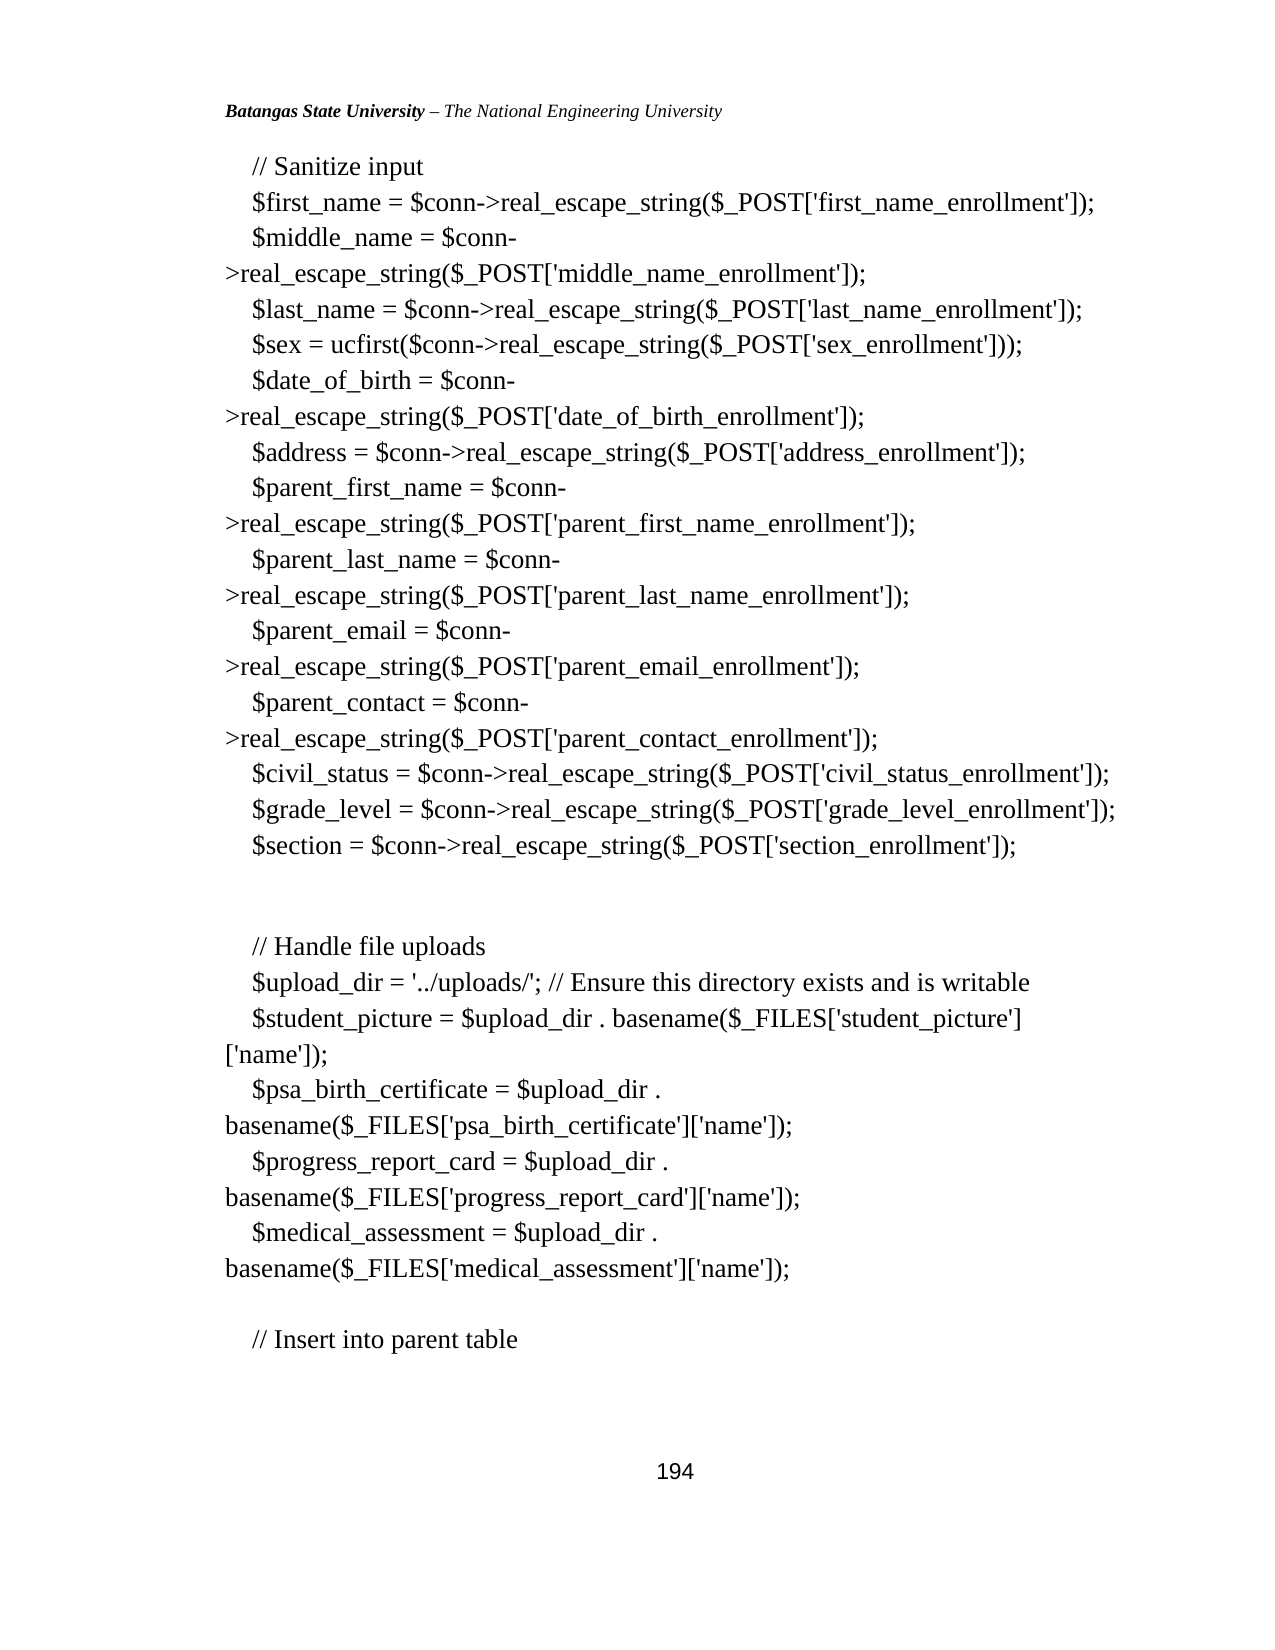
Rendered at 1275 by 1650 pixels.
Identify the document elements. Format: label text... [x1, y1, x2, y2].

text $upload_dir = '../uploads/'; // Ensure this directory exists and is writable [225, 966, 1125, 997]
text $address = $conn->real_escape_string($_POST['address_enrollment']); [225, 436, 1125, 467]
text $parent_contact = $conn->real_escape_string($_POST['parent_contact_enrollment']); [225, 686, 1125, 753]
text $last_name = $conn->real_escape_string($_POST['last_name_enrollment']); [225, 293, 1125, 324]
text $parent_email = $conn->real_escape_string($_POST['parent_email_enrollment']); [225, 614, 1125, 681]
text $section = $conn->real_escape_string($_POST['section_enrollment']); [225, 829, 1125, 860]
text // Handle file uploads [225, 931, 1125, 962]
text // Sanitize input [225, 150, 1125, 181]
text $psa_birth_certificate = $upload_dir . basename($_FILES['psa_birth_certificate']['name']); [225, 1073, 1125, 1140]
text $civil_status = $conn->real_escape_string($_POST['civil_status_enrollment']); [225, 757, 1125, 788]
text $student_picture = $upload_dir . basename($_FILES['student_picture']['name']); [225, 1002, 1125, 1069]
text $date_of_birth = $conn->real_escape_string($_POST['date_of_birth_enrollment']); [225, 364, 1125, 431]
text // Insert into parent table [225, 1323, 1125, 1355]
text $progress_report_card = $upload_dir . basename($_FILES['progress_report_card']['name']); [225, 1145, 1125, 1212]
text $sex = ucfirst($conn->real_escape_string($_POST['sex_enrollment'])); [225, 329, 1125, 360]
text $medical_assessment = $upload_dir . basename($_FILES['medical_assessment']['name']); [225, 1216, 1125, 1283]
text $middle_name = $conn->real_escape_string($_POST['middle_name_enrollment']); [225, 221, 1125, 288]
text $parent_first_name = $conn->real_escape_string($_POST['parent_first_name_enrollment']); [225, 472, 1125, 538]
text $grade_level = $conn->real_escape_string($_POST['grade_level_enrollment']); [225, 793, 1125, 824]
text $first_name = $conn->real_escape_string($_POST['first_name_enrollment']); [225, 186, 1125, 217]
text $parent_last_name = $conn->real_escape_string($_POST['parent_last_name_enrollment']); [225, 543, 1125, 610]
